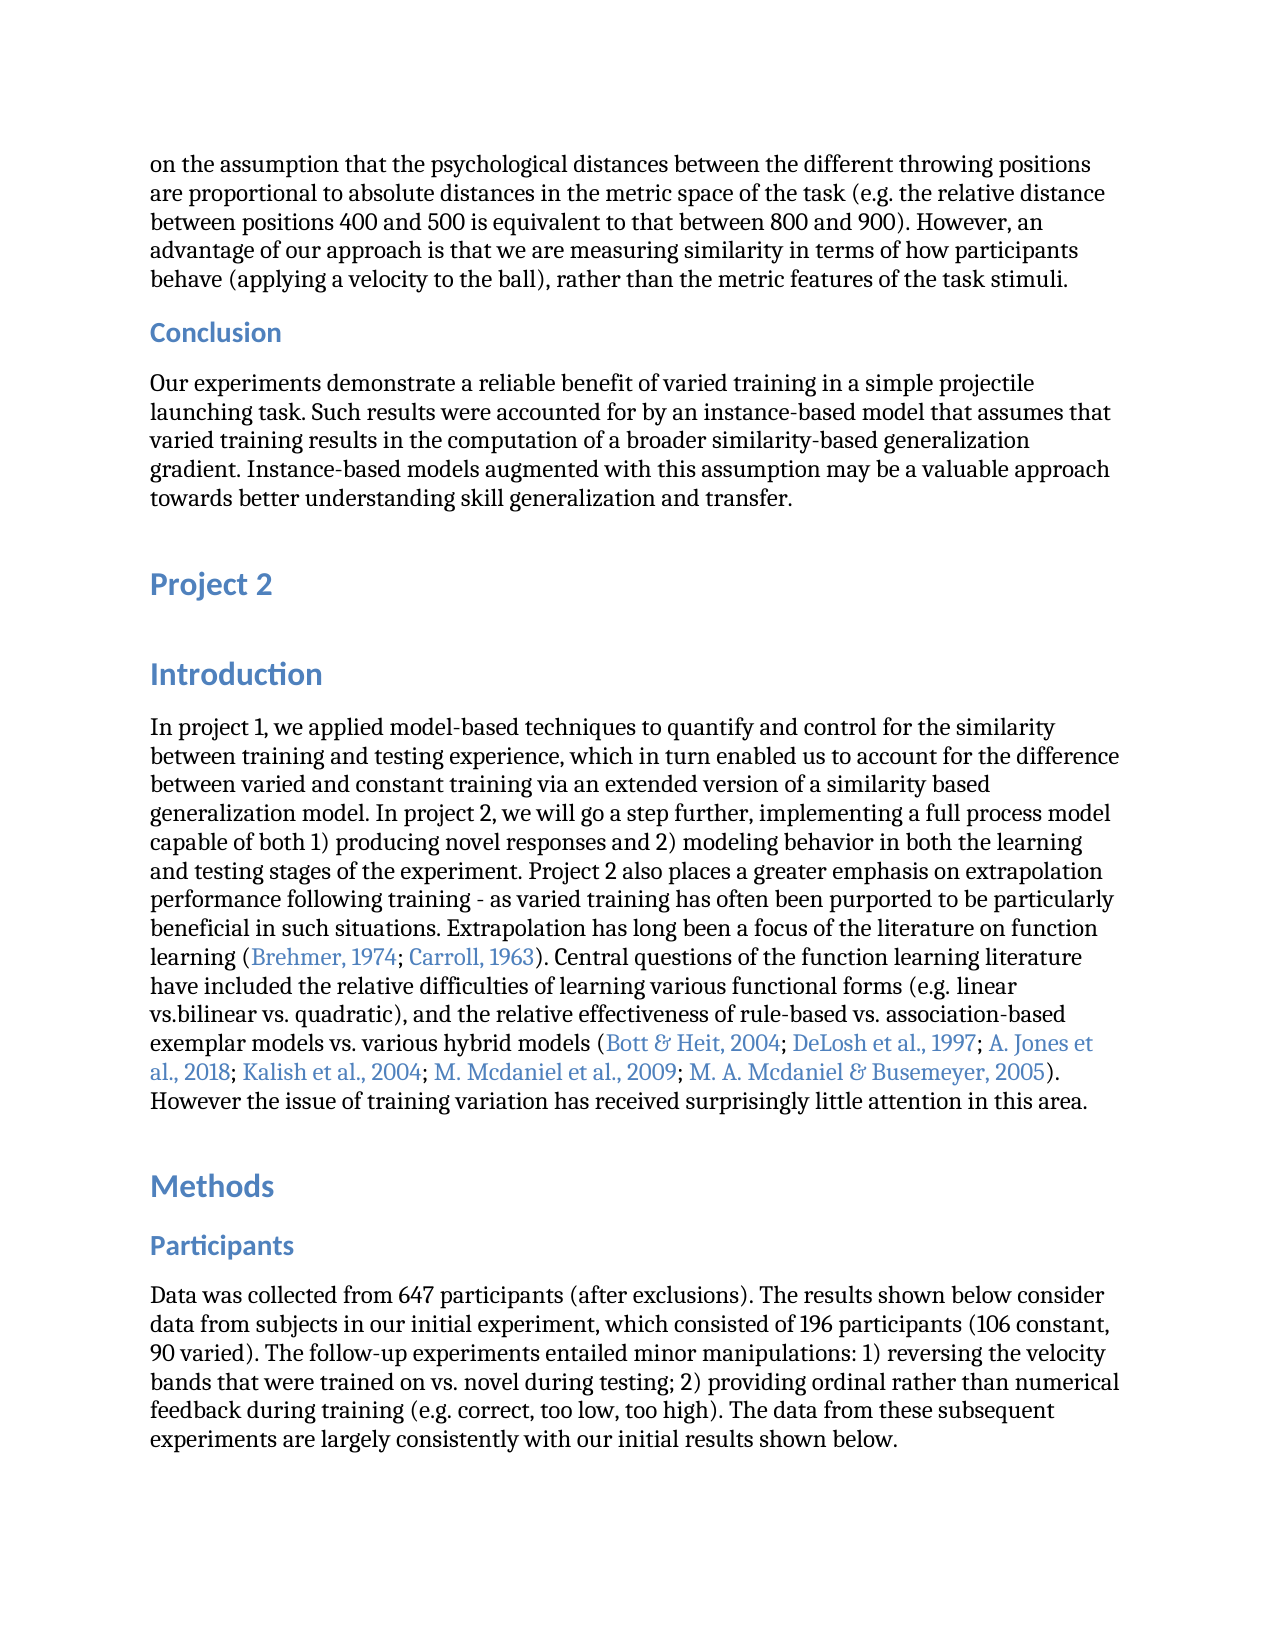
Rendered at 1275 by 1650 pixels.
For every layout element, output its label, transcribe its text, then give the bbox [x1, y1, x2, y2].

text Data was collected from 647 participants (after exclusions). The results shown below consider data from subjects in our initial experiment, which consisted of 196 participants (106 constant, 90 varied). The follow-up experiments entailed minor manipulations: 1) reversing the velocity bands that were trained on vs. novel during testing; 2) providing ordinal rather than numerical feedback during training (e.g. correct, too low, too high). The data from these subsequent experiments are largely consistently with our initial results shown below. [150, 1281, 1125, 1454]
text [150, 150, 1125, 294]
text Our experiments demonstrate a reliable benefit of varied training in a simple projectile launching task. Such results were accounted for by an instance-based model that assumes that varied training results in the computation of a broader similarity-based generalization gradient. Instance-based models augmented with this assumption may be a valuable approach towards better understanding skill generalization and transfer. [150, 369, 1125, 513]
subtitle Conclusion [150, 314, 1125, 350]
text In project 1, we applied model-based techniques to quantify and control for the similarity between training and testing experience, which in turn enabled us to account for the difference between varied and constant training via an extended version of a similarity based generalization model. In project 2, we will go a step further, implementing a full process model capable of both 1) producing novel responses and 2) modeling behavior in both the learning and testing stages of the experiment. Project 2 also places a greater emphasis on extrapolation performance following training - as varied training has often been purported to be particularly beneficial in such situations. Extrapolation has long been a focus of the literature on function learning (Brehmer, 1974; Carroll, 1963). Central questions of the function learning literature have included the relative difficulties of learning various functional forms (e.g. linear vs.bilinear vs. quadratic), and the relative effectiveness of rule-based vs. association-based exemplar models vs. various hybrid models (Bott & Heit, 2004; DeLosh et al., 1997; A. Jones et al., 2018; Kalish et al., 2004; M. Mcdaniel et al., 2009; M. A. Mcdaniel & Busemeyer, 2005). However the issue of training variation has received surprisingly little attention in this area. [150, 713, 1125, 1115]
subtitle Methods [150, 1165, 1125, 1206]
subtitle Introduction [150, 653, 1125, 694]
subtitle Participants [150, 1227, 1125, 1263]
subtitle Project 2 [150, 563, 1125, 603]
